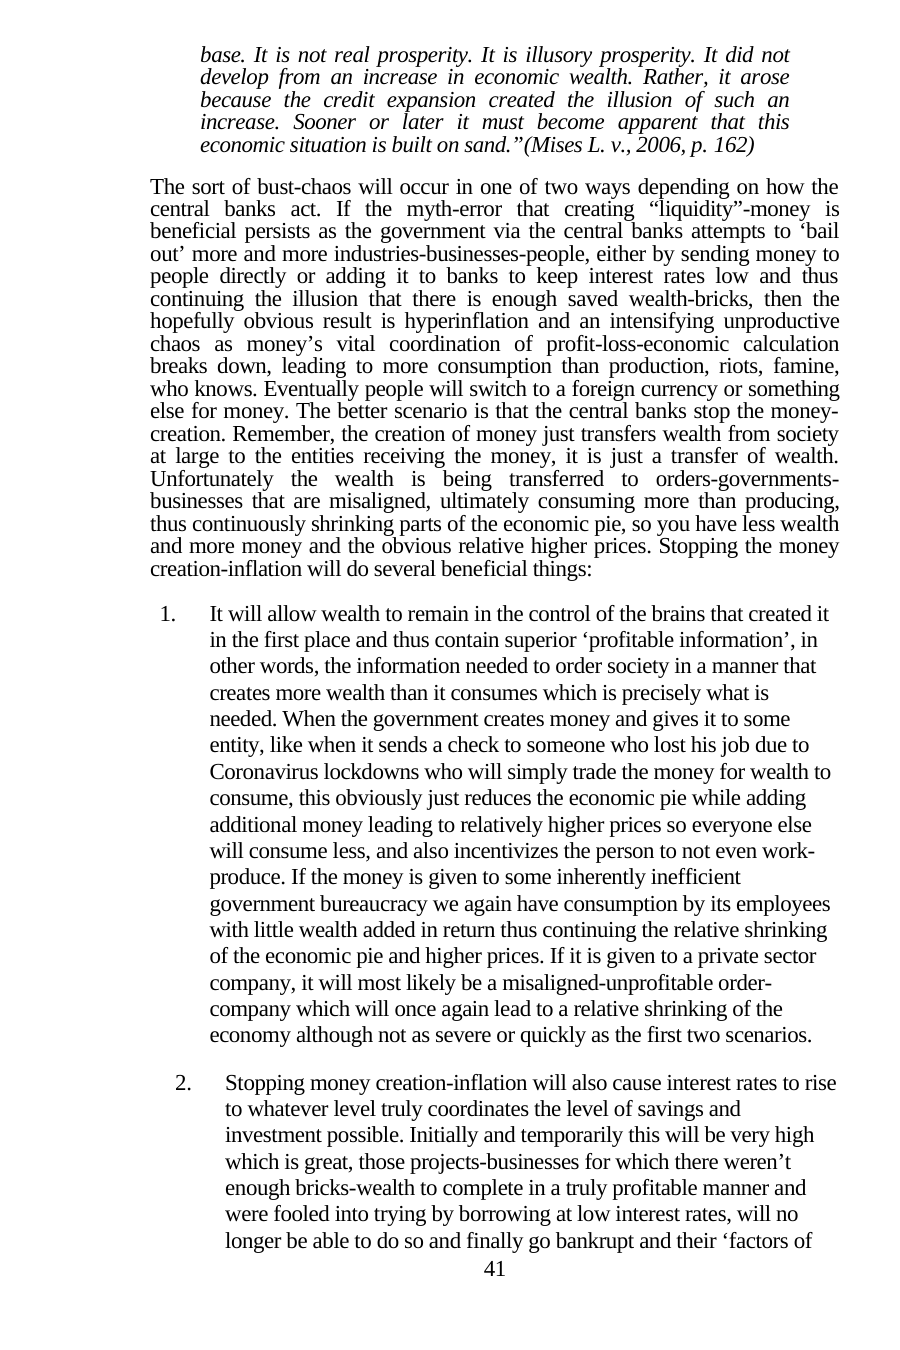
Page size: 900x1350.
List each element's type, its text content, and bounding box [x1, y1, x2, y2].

text The sort of bust-chaos will occur in one of two ways depending on how the central banks act. If the myth-error that creating “liquidity”-money is beneficial persists as the government via the central banks attempts to ‘bail out’ more and more industries-businesses-people, either by sending money to people directly or adding it to banks to keep interest rates low and thus continuing the illusion that there is enough saved wealth-bricks, then the hopefully obvious result is hyperinflation and an intensifying unproductive chaos as money’s vital coordination of profit-loss-economic calculation breaks down, leading to more consumption than production, riots, famine, who knows. Eventually people will switch to a foreign currency or something else for money. The better scenario is that the central banks stop the money-creation. Remember, the creation of money just transfers wealth from society at large to the entities receiving the money, it is just a transfer of wealth. Unfortunately the wealth is being transferred to orders-governments-businesses that are misaligned, ultimately consuming more than producing, thus continuously shrinking parts of the economic pie, so you have less wealth and more money and the obvious relative higher prices. Stopping the money creation-inflation will do several beneficial things: [150, 176, 840, 581]
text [200, 45, 790, 157]
list It will allow wealth to remain in the control of the brains that created it in the first place and thus contain superior ‘profitable information’, in other words, the information needed to order society in a manner that creates more wealth than it consumes which is precisely what is needed. When the government creates money and gives it to some entity, like when it sends a check to someone who lost his job due to Coronavirus lockdowns who will simply trade the money for wealth to consume, this obviously just reduces the economic pie while adding additional money leading to relatively higher prices so everyone else will consume less, and also incentivizes the person to not even work-produce. If the money is given to some inherently inefficient government bureaucracy we again have consumption by its employees with little wealth added in return thus continuing the relative shrinking of the economic pie and higher prices. If it is given to a private sector company, it will most likely be a misaligned-unprofitable order-company which will once again lead to a relative shrinking of the economy although not as severe or quickly as the first two scenarios. [159, 600, 840, 1048]
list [175, 1069, 840, 1253]
